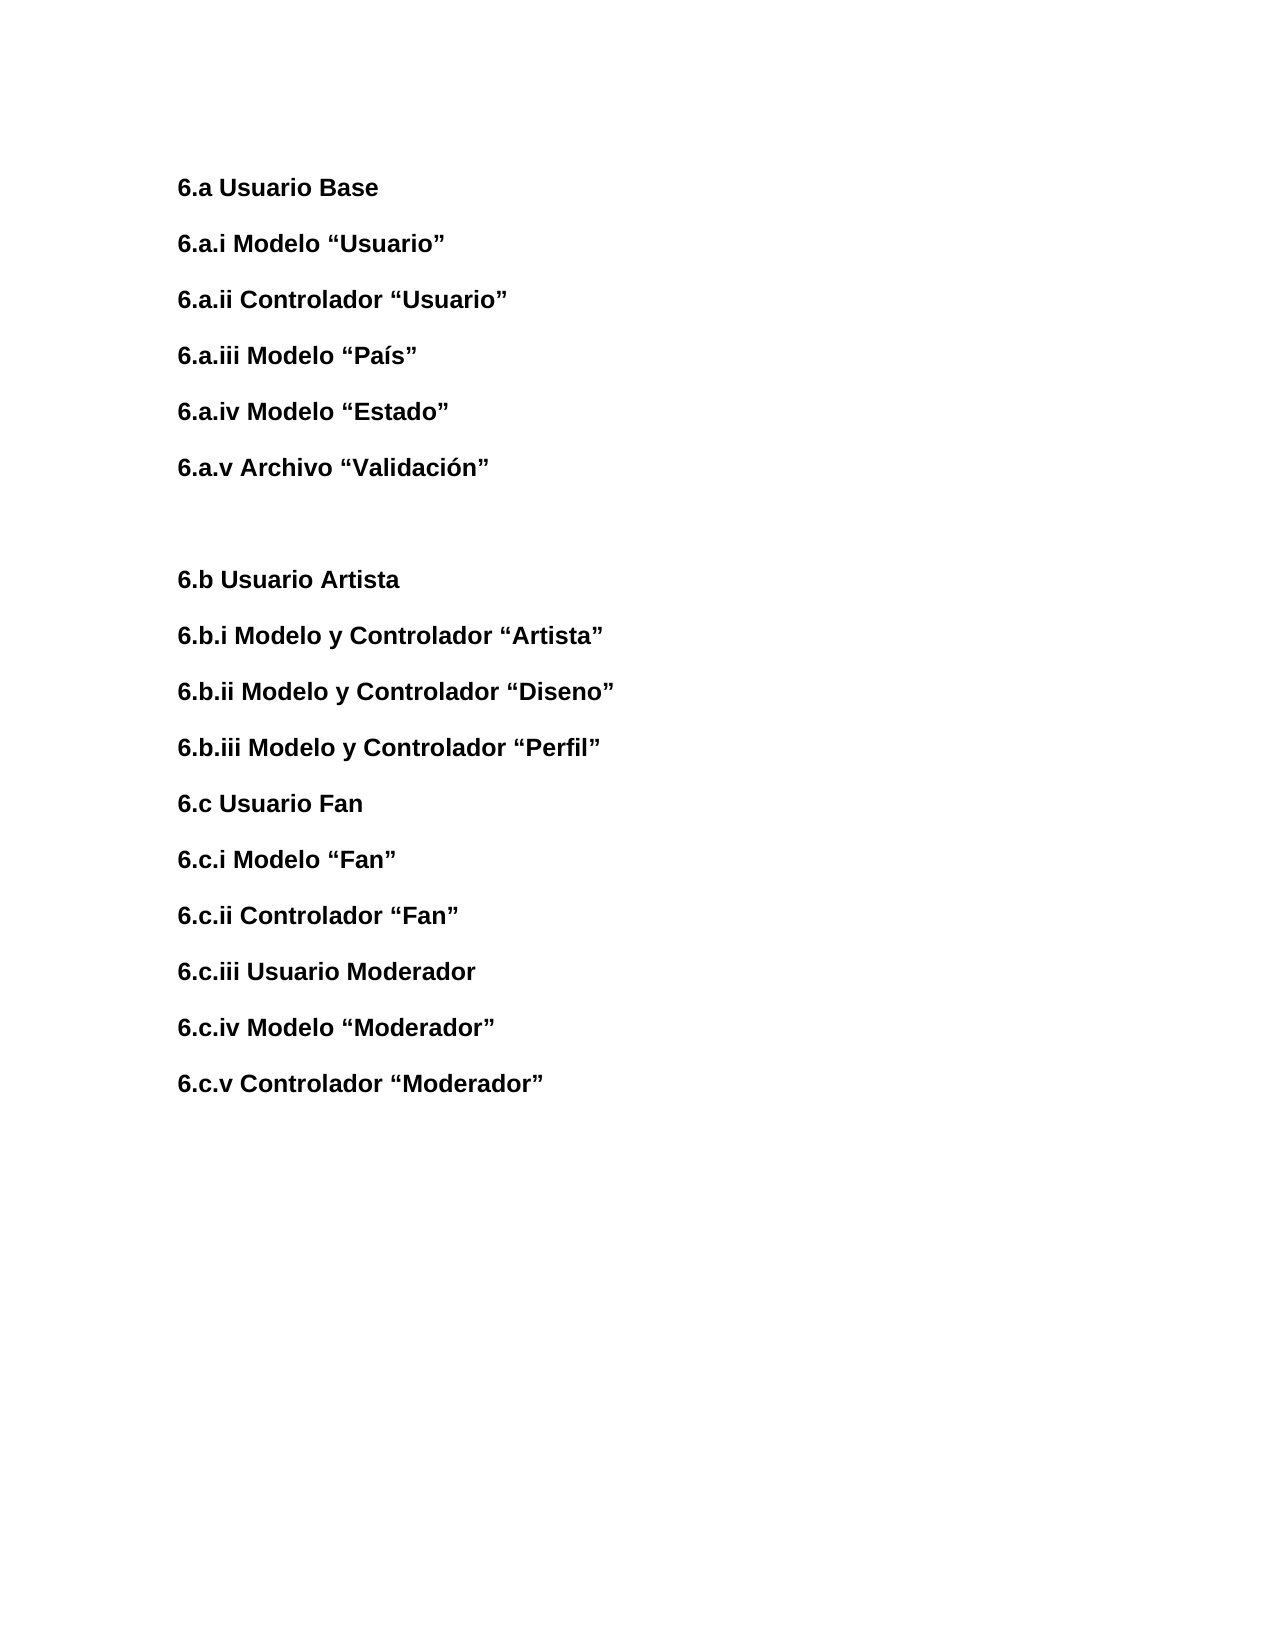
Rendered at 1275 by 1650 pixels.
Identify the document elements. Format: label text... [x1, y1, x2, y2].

text 6.c.iv Modelo “Moderador” [177, 1013, 1098, 1042]
text 6.b Usuario Artista [177, 565, 1098, 594]
text 6.a Usuario Base [177, 173, 1098, 201]
text 6.a.ii Controlador “Usuario” [177, 285, 1098, 313]
text 6.a.iii Modelo “País” [177, 341, 1098, 369]
text 6.a.i Modelo “Usuario” [177, 229, 1098, 257]
text 6.c.ii Controlador “Fan” [177, 901, 1098, 930]
text 6.b.i Modelo y Controlador “Artista” [177, 621, 1098, 650]
text 6.a.iv Modelo “Estado” [177, 397, 1098, 426]
text 6.c.i Modelo “Fan” [177, 845, 1098, 874]
text 6.c.iii Usuario Moderador [177, 957, 1098, 986]
text 6.c Usuario Fan [177, 789, 1098, 818]
text 6.b.iii Modelo y Controlador “Perfil” [177, 733, 1098, 762]
text 6.c.v Controlador “Moderador” [177, 1069, 1098, 1098]
text 6.b.ii Modelo y Controlador “Diseno” [177, 677, 1098, 706]
text 6.a.v Archivo “Validación” [177, 453, 1098, 482]
